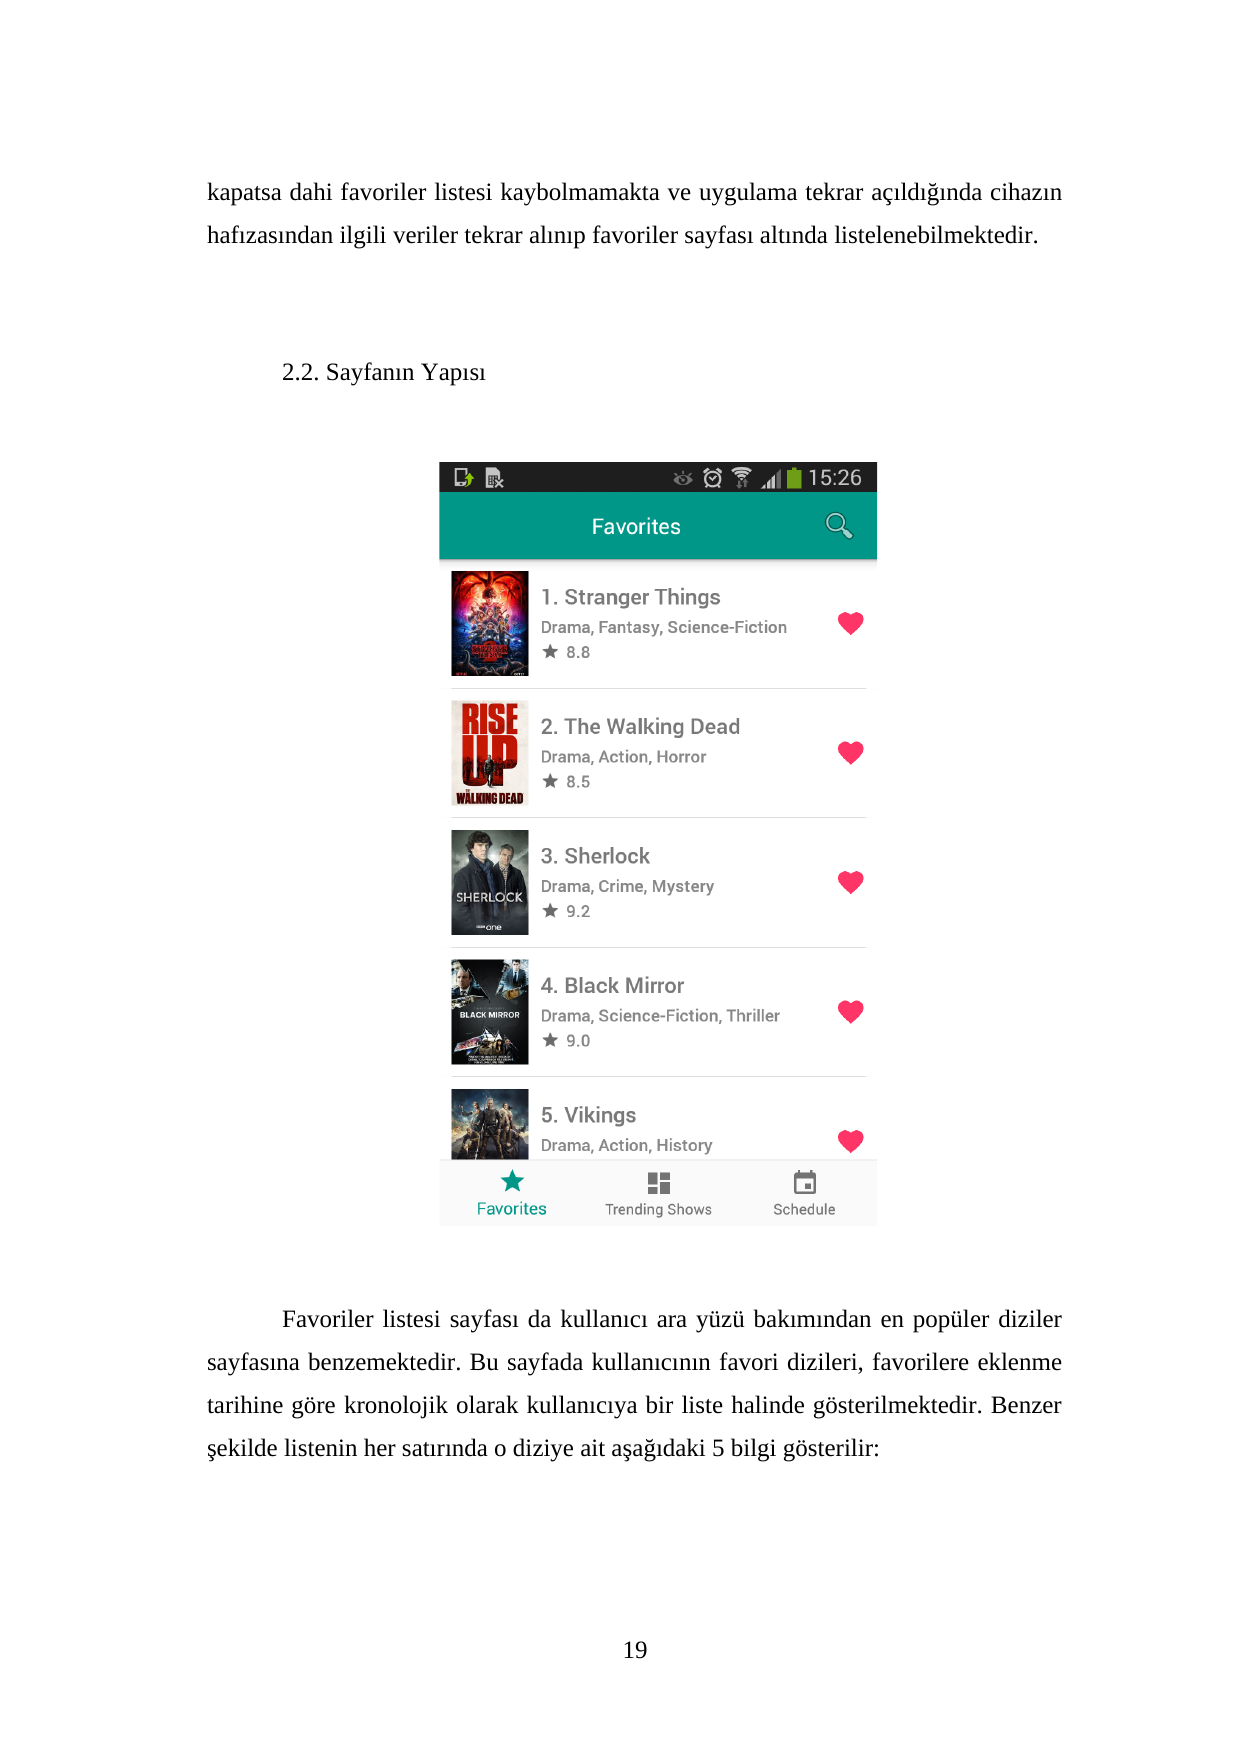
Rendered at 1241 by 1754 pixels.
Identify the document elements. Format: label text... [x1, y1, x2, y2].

picture [439, 462, 878, 1226]
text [207, 177, 1063, 249]
text 2.2. Sayfanın Yapısı [207, 357, 1063, 385]
